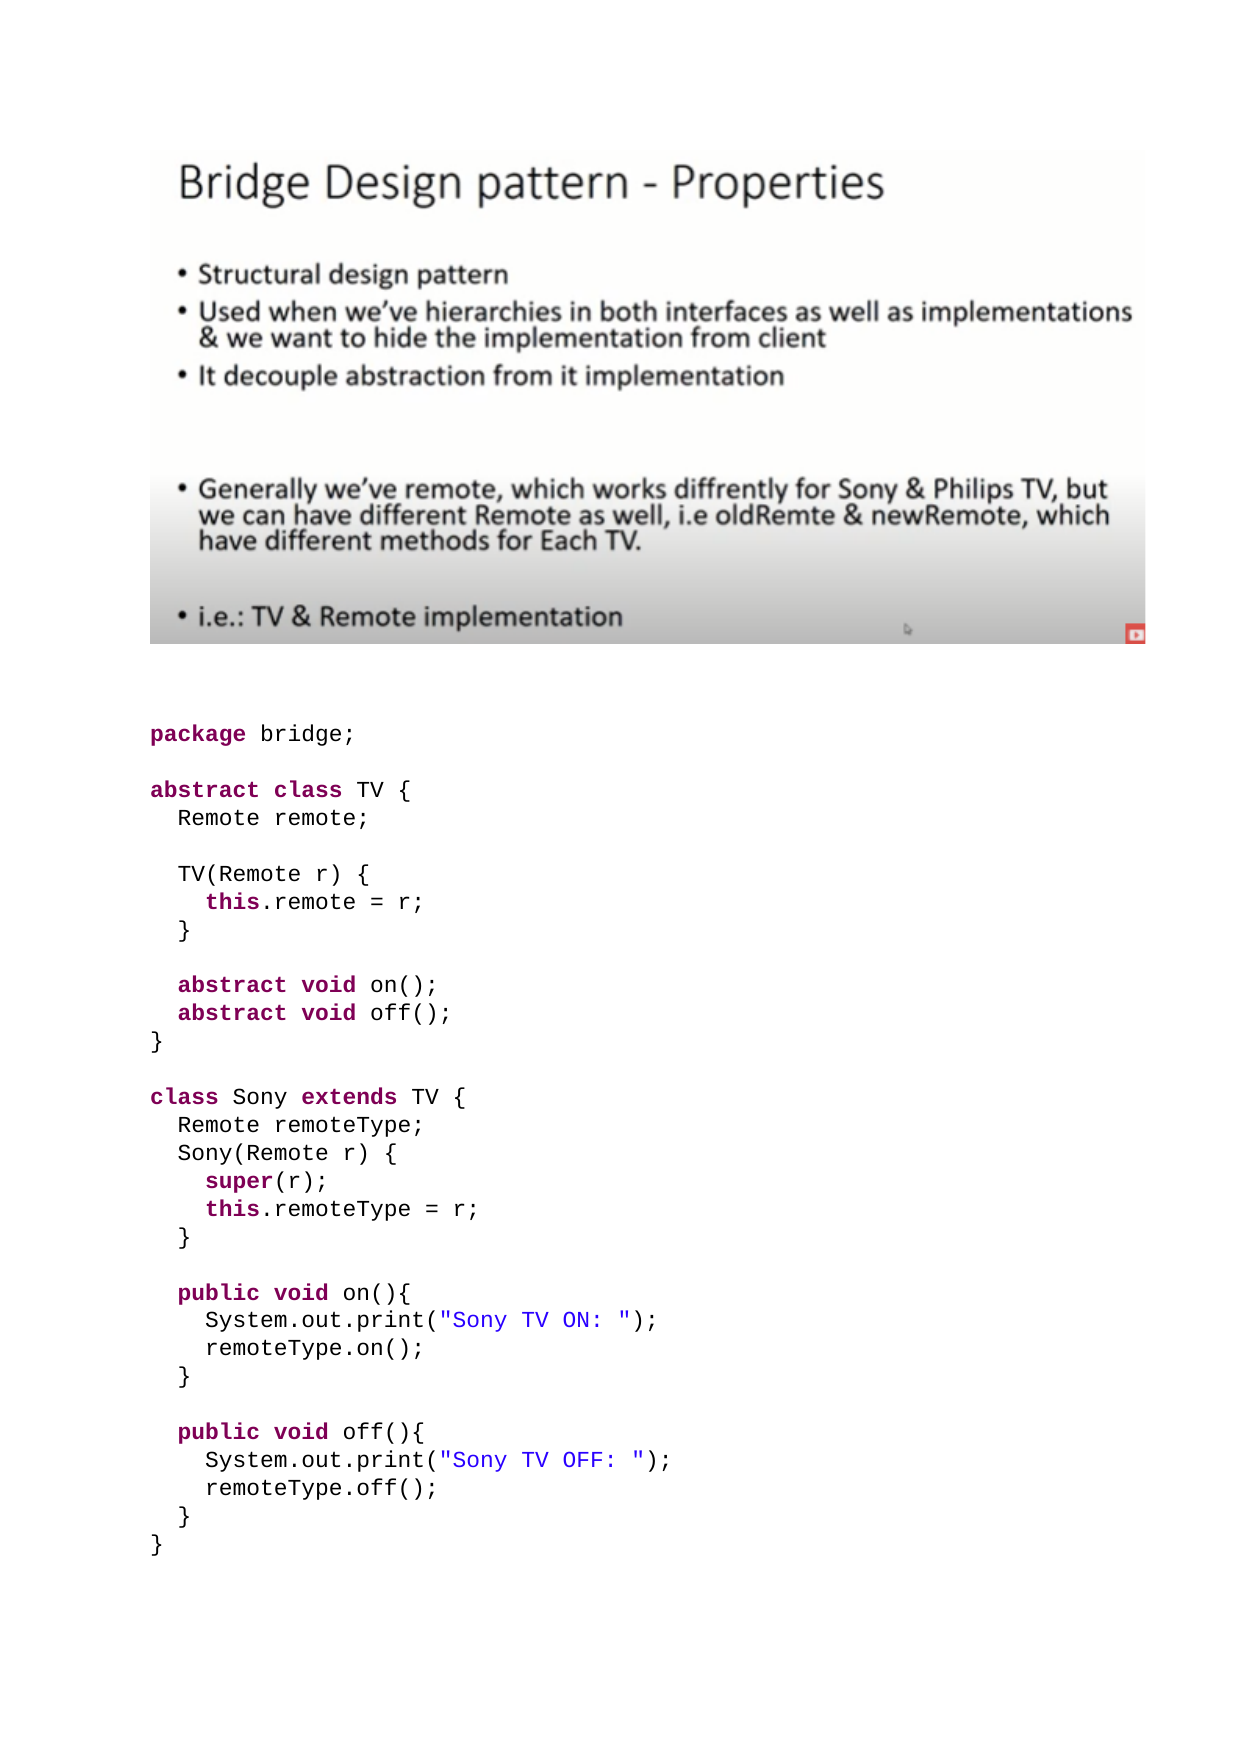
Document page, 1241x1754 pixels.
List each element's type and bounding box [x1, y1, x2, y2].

picture [150, 150, 1146, 644]
text [150, 722, 1090, 1586]
